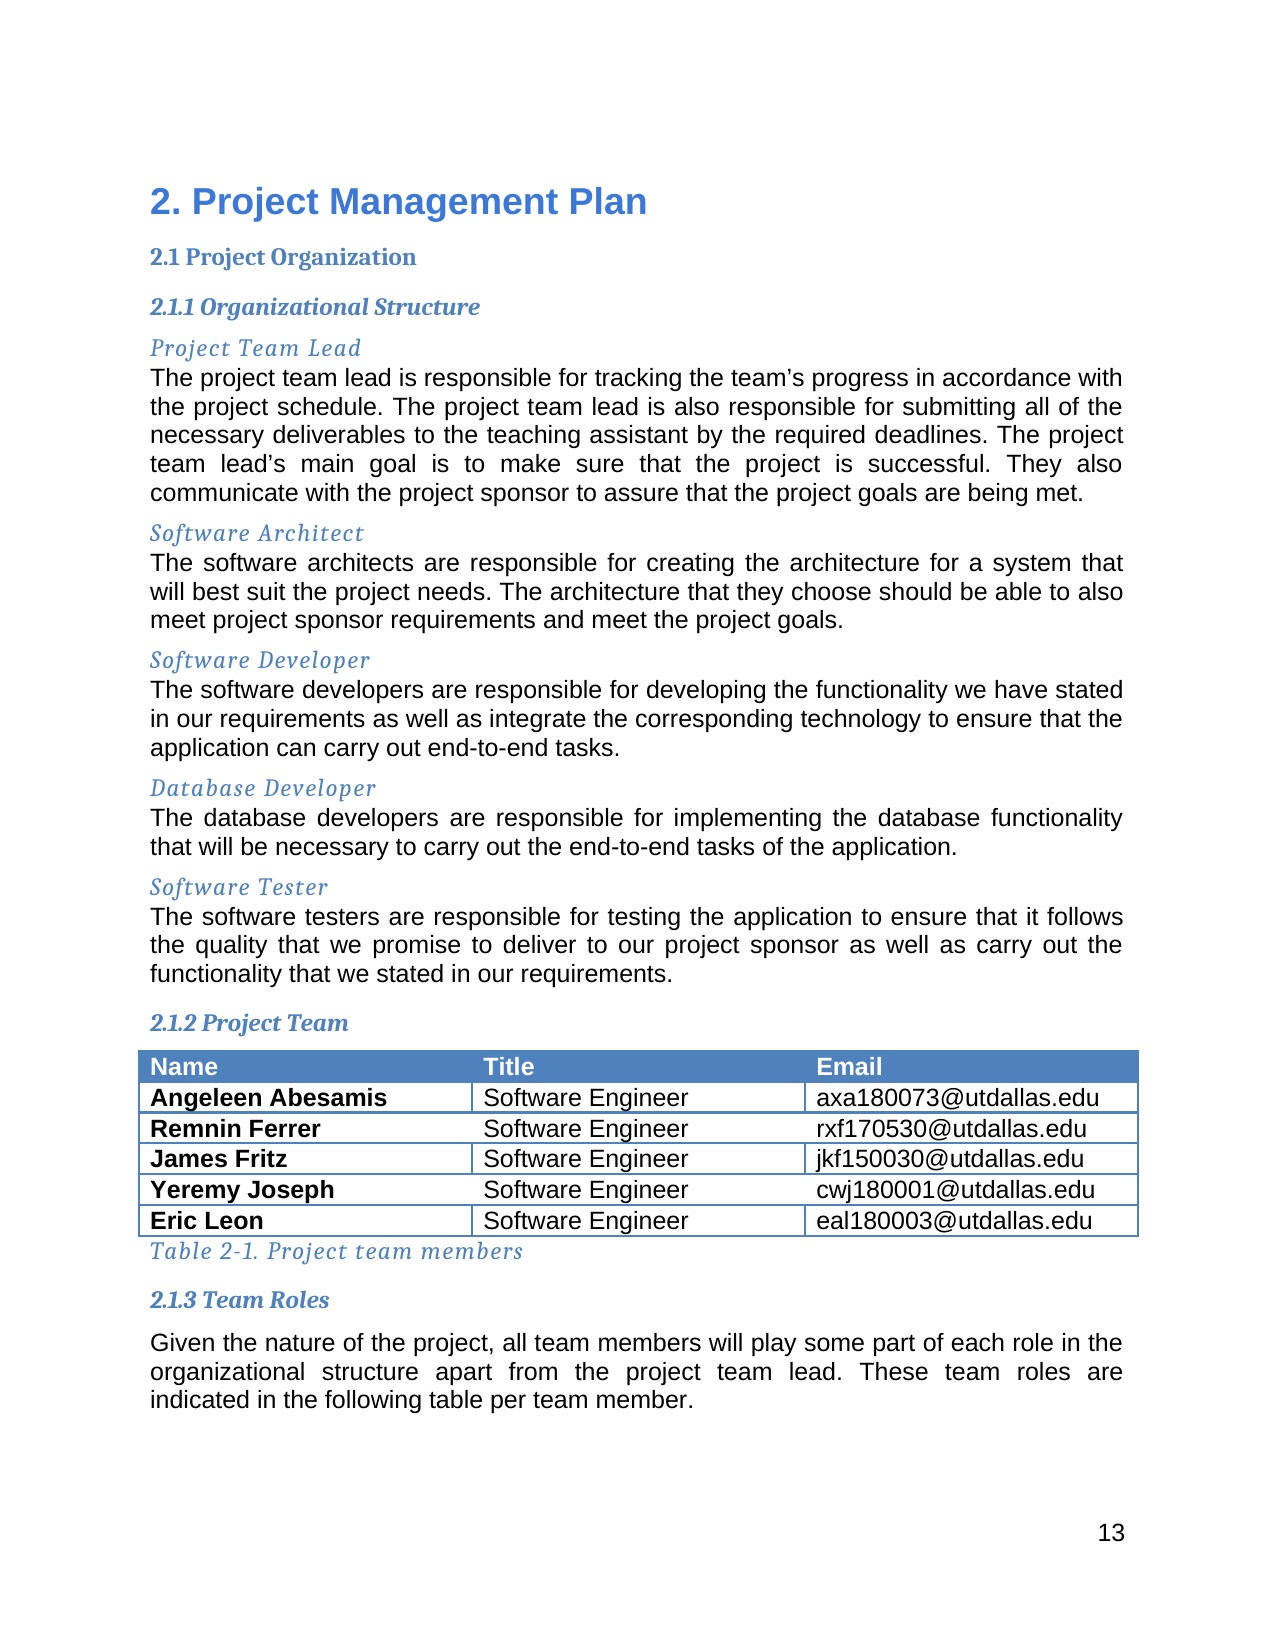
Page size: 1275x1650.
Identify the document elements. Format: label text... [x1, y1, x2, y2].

text The software architects are responsible for creating the architecture for a system that will best suit the project needs. The architecture that they choose should be able to also meet project sponsor requirements and meet the project goals. [150, 548, 1125, 634]
subtitle 2.1.3 Team Roles [150, 1286, 1125, 1315]
text The software testers are responsible for testing the application to ensure that it follows the quality that we promise to deliver to our project sponsor as well as carry out the functionality that we stated in our requirements. [150, 901, 1125, 988]
text The database developers are responsible for implementing the database functionality that will be necessary to carry out the end-to-end tasks of the application. [150, 803, 1125, 860]
table_cell Software Engineer [472, 1114, 805, 1142]
subtitle Software Tester [150, 873, 1125, 901]
table_cell axa180073@utdallas.edu [806, 1083, 1137, 1111]
table_header Email [805, 1052, 1137, 1081]
subtitle 2.1 Project Organization [150, 243, 1125, 272]
subtitle 2.1.2 Project Team [150, 1008, 1125, 1037]
table_cell eal180003@utdallas.edu [806, 1206, 1137, 1235]
table_cell rxf170530@utdallas.edu [805, 1114, 1137, 1142]
subtitle Software Developer [150, 646, 1125, 675]
table_cell Remnin Ferrer [140, 1114, 472, 1142]
table_cell Software Engineer [473, 1206, 804, 1235]
subtitle Project Team Lead [150, 334, 1125, 363]
table_cell Yeremy Joseph [140, 1175, 472, 1204]
subtitle Database Developer [150, 774, 1125, 803]
text Given the nature of the project, all team members will play some part of each role in the organizational structure apart from the project team lead. These team roles are indicated in the following table per team member. [150, 1328, 1125, 1414]
table_header Title [472, 1052, 805, 1081]
subtitle Table 2-1. Project team members [150, 1237, 1125, 1266]
table_cell Software Engineer [472, 1175, 805, 1204]
subtitle 2. Project Management Plan [150, 179, 1127, 222]
subtitle 2.1.1 Organizational Structure [150, 293, 1125, 321]
table_cell Software Engineer [473, 1144, 804, 1173]
text The project team lead is responsible for tracking the team’s progress in accordance with the project schedule. The project team lead is also responsible for submitting all of the necessary deliverables to the teaching assistant by the required deadlines. The project team lead’s main goal is to make sure that the project is successful. They also communicate with the project sponsor to assure that the project goals are being met. [150, 363, 1125, 506]
table_cell cwj180001@utdallas.edu [805, 1175, 1137, 1204]
table_cell jkf150030@utdallas.edu [806, 1144, 1137, 1173]
table_header Name [140, 1052, 472, 1081]
subtitle Software Architect [150, 519, 1125, 548]
table_cell Angeleen Abesamis [140, 1083, 471, 1111]
table_cell James Fritz [140, 1144, 471, 1173]
table_cell Eric Leon [140, 1206, 471, 1235]
text The software developers are responsible for developing the functionality we have stated in our requirements as well as integrate the corresponding technology to ensure that the application can carry out end-to-end tasks. [150, 675, 1125, 761]
table_cell Software Engineer [473, 1083, 804, 1111]
